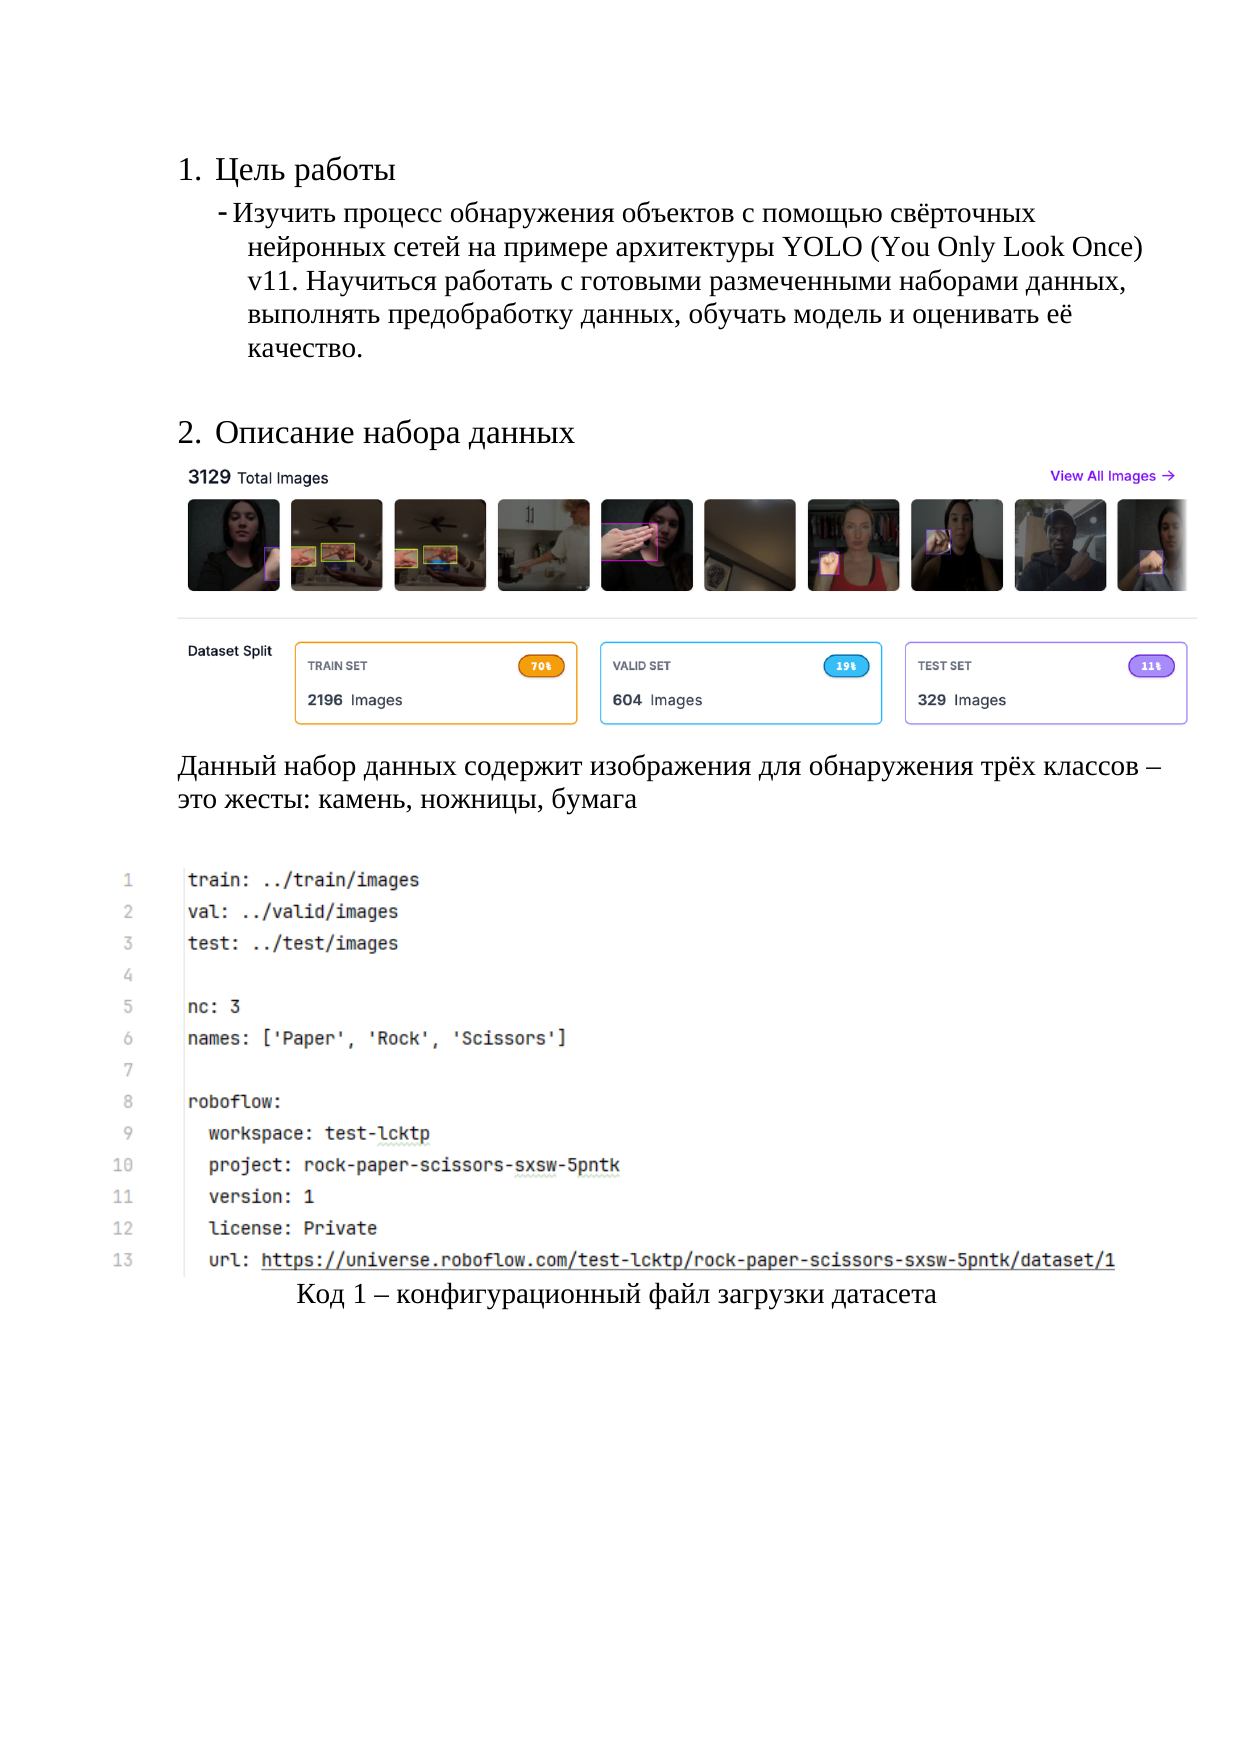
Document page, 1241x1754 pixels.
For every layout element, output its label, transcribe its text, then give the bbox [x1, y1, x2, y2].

picture [177, 457, 1198, 741]
subtitle Цель работы [177, 149, 1163, 188]
subtitle Изучить процесс обнаружения объектов с помощью свёрточных нейронных сетей на примере архитектуры YOLO (You Only Look Once) v11. Научиться работать с готовыми размеченными наборами данных, выполнять предобработку данных, обучать модель и оценивать её качество. [218, 195, 1163, 363]
subtitle Описание набора данных [177, 412, 1163, 450]
picture [106, 868, 1127, 1277]
text Код 1 – конфигурационный файл загрузки датасета [70, 1277, 1163, 1310]
subtitle Данный набор данных содержит изображения для обнаружения трёх классов – это жесты: камень, ножницы, бумага [177, 748, 1163, 815]
